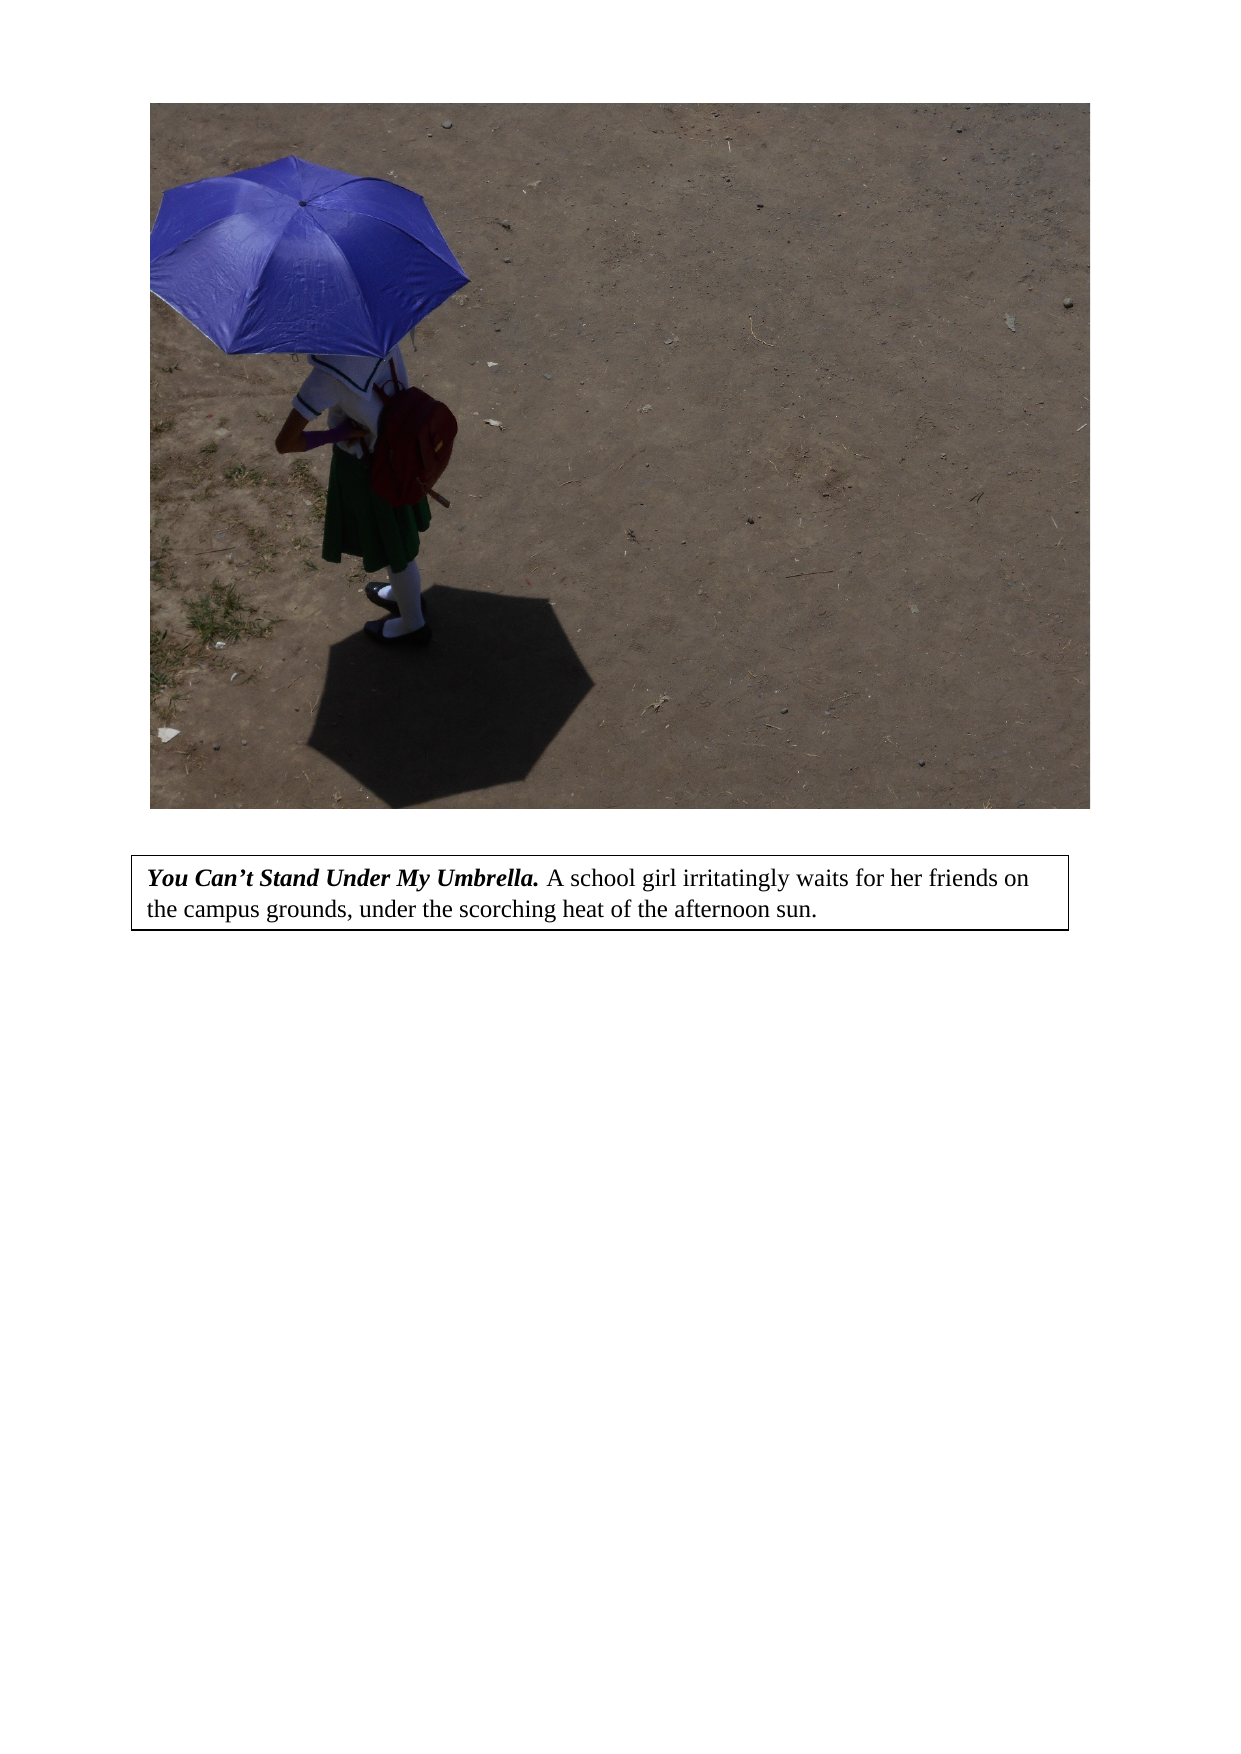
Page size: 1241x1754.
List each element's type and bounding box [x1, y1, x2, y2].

picture [150, 103, 1091, 809]
